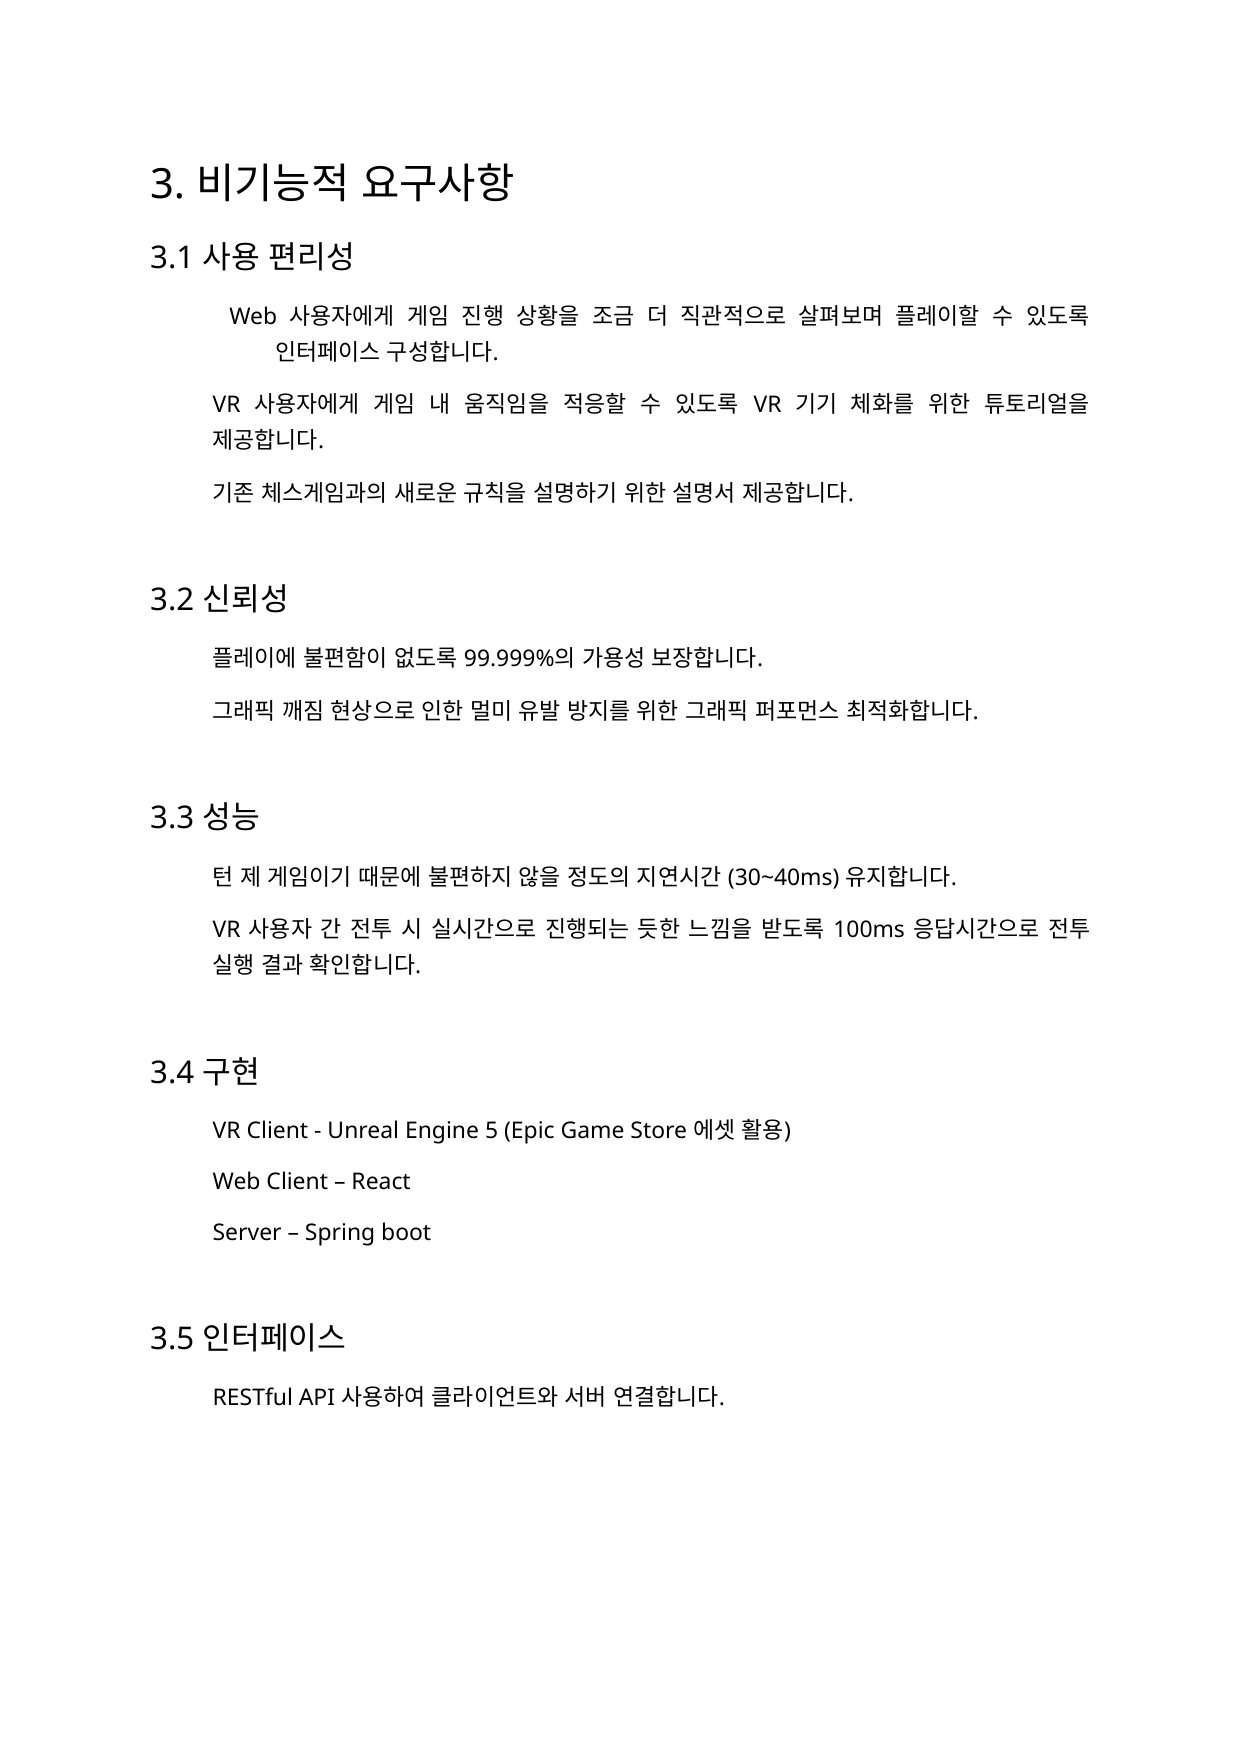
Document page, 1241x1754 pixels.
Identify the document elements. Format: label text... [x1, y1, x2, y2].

text 3.2 신뢰성 [150, 574, 1090, 620]
text Web 사용자에게 게임 진행 상황을 조금 더 직관적으로 살펴보며 플레이할 수 있도록 인터페이스 구성합니다. [229, 298, 1090, 367]
text 3.5 인터페이스 [150, 1313, 1090, 1358]
text 그래픽 깨짐 현상으로 인한 멀미 유발 방지를 위한 그래픽 퍼포먼스 최적화합니다. [212, 693, 1090, 726]
text Server – Spring boot [212, 1215, 1090, 1247]
text 3.3 성능 [150, 793, 1090, 838]
text 플레이에 불편함이 없도록 99.999%의 가용성 보장합니다. [212, 640, 1090, 673]
text 3.1 사용 편리성 [150, 232, 1090, 277]
text VR 사용자에게 게임 내 움직임을 적응할 수 있도록 VR 기기 체화를 위한 튜토리얼을 제공합니다. [212, 386, 1090, 455]
text 3.4 구현 [150, 1047, 1090, 1092]
text 3. 비기능적 요구사항 [150, 150, 1090, 211]
text 기존 체스게임과의 새로운 규칙을 설명하기 위한 설명서 제공합니다. [212, 475, 1090, 508]
text RESTful API 사용하여 클라이언트와 서버 연결합니다. [212, 1379, 1090, 1412]
text VR Client - Unreal Engine 5 (Epic Game Store 에셋 활용) [212, 1112, 1090, 1146]
text VR 사용자 간 전투 시 실시간으로 진행되는 듯한 느낌을 받도록 100ms 응답시간으로 전투 실행 결과 확인합니다. [212, 911, 1090, 980]
text Web Client – React [212, 1165, 1090, 1196]
text 턴 제 게임이기 때문에 불편하지 않을 정도의 지연시간 (30~40ms) 유지합니다. [212, 858, 1090, 892]
